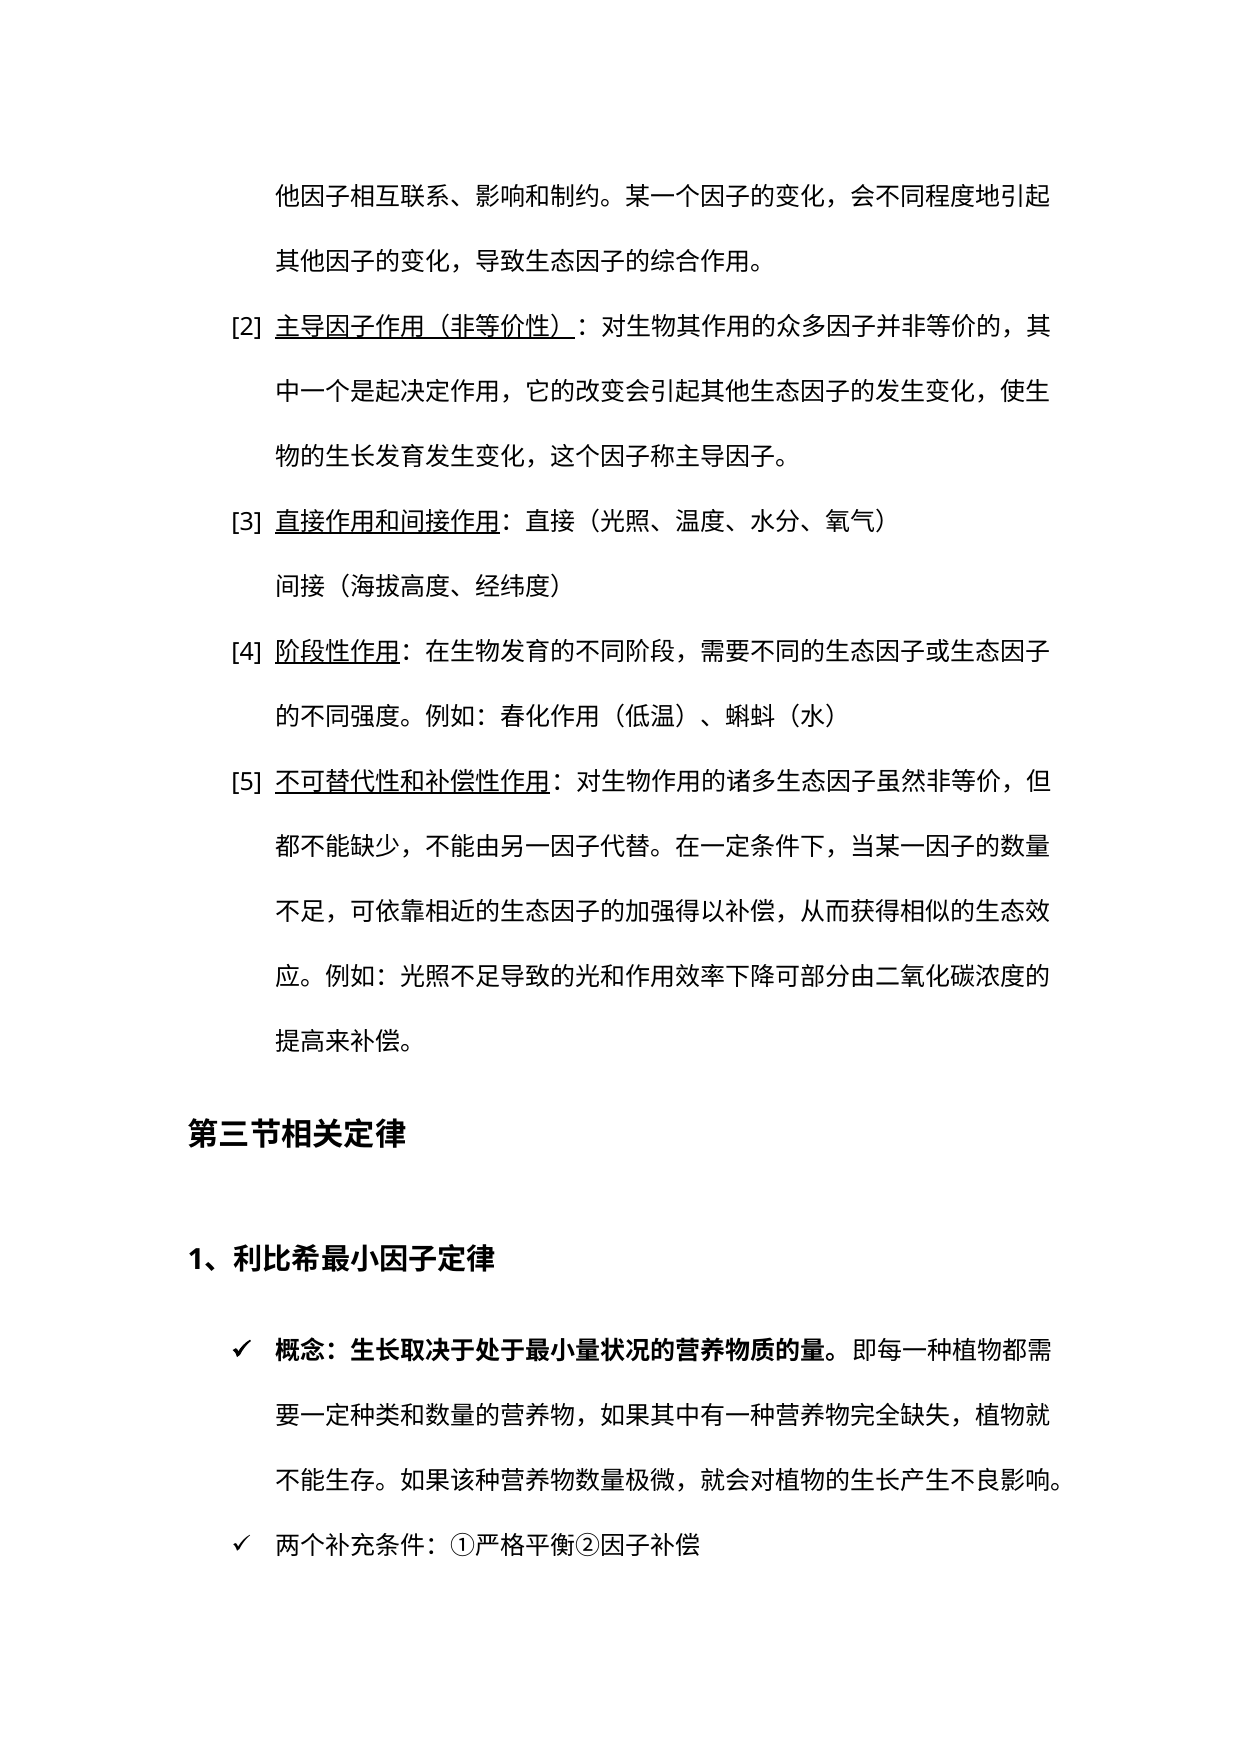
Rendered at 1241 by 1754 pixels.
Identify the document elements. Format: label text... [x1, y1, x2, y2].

subtitle 1、利比希最小因子定律 [187, 1224, 1053, 1289]
list 不可替代性和补偿性作用：对生物作用的诸多生态因子虽然非等价，但都不能缺少，不能由另一因子代替。在一定条件下，当某一因子的数量不足，可依靠相近的生态因子的加强得以补偿，从而获得相似的生态效应。例如：光照不足导致的光和作用效率下降可部分由二氧化碳浓度的提高来补偿。 [231, 747, 1053, 1072]
list 直接作用和间接作用：直接（光照、温度、水分、氧气） [231, 487, 1053, 552]
list 阶段性作用：在生物发育的不同阶段，需要不同的生态因子或生态因子的不同强度。例如：春化作用（低温）、蝌蚪（水） [231, 617, 1053, 747]
list 主导因子作用（非等价性）：对生物其作用的众多因子并非等价的，其中一个是起决定作用，它的改变会引起其他生态因子的发生变化，使生物的生长发育发生变化，这个因子称主导因子。 [231, 292, 1053, 487]
list 两个补充条件：①严格平衡②因子补偿 [231, 1511, 1053, 1576]
subtitle 第三节相关定律 [187, 1099, 1053, 1164]
list 间接（海拔高度、经纬度） [275, 552, 1053, 617]
list 概念：生长取决于处于最小量状况的营养物质的量。即每一种植物都需要一定种类和数量的营养物，如果其中有一种营养物完全缺失，植物就不能生存。如果该种营养物数量极微，就会对植物的生长产生不良影响。 [231, 1316, 1053, 1511]
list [231, 162, 1053, 292]
